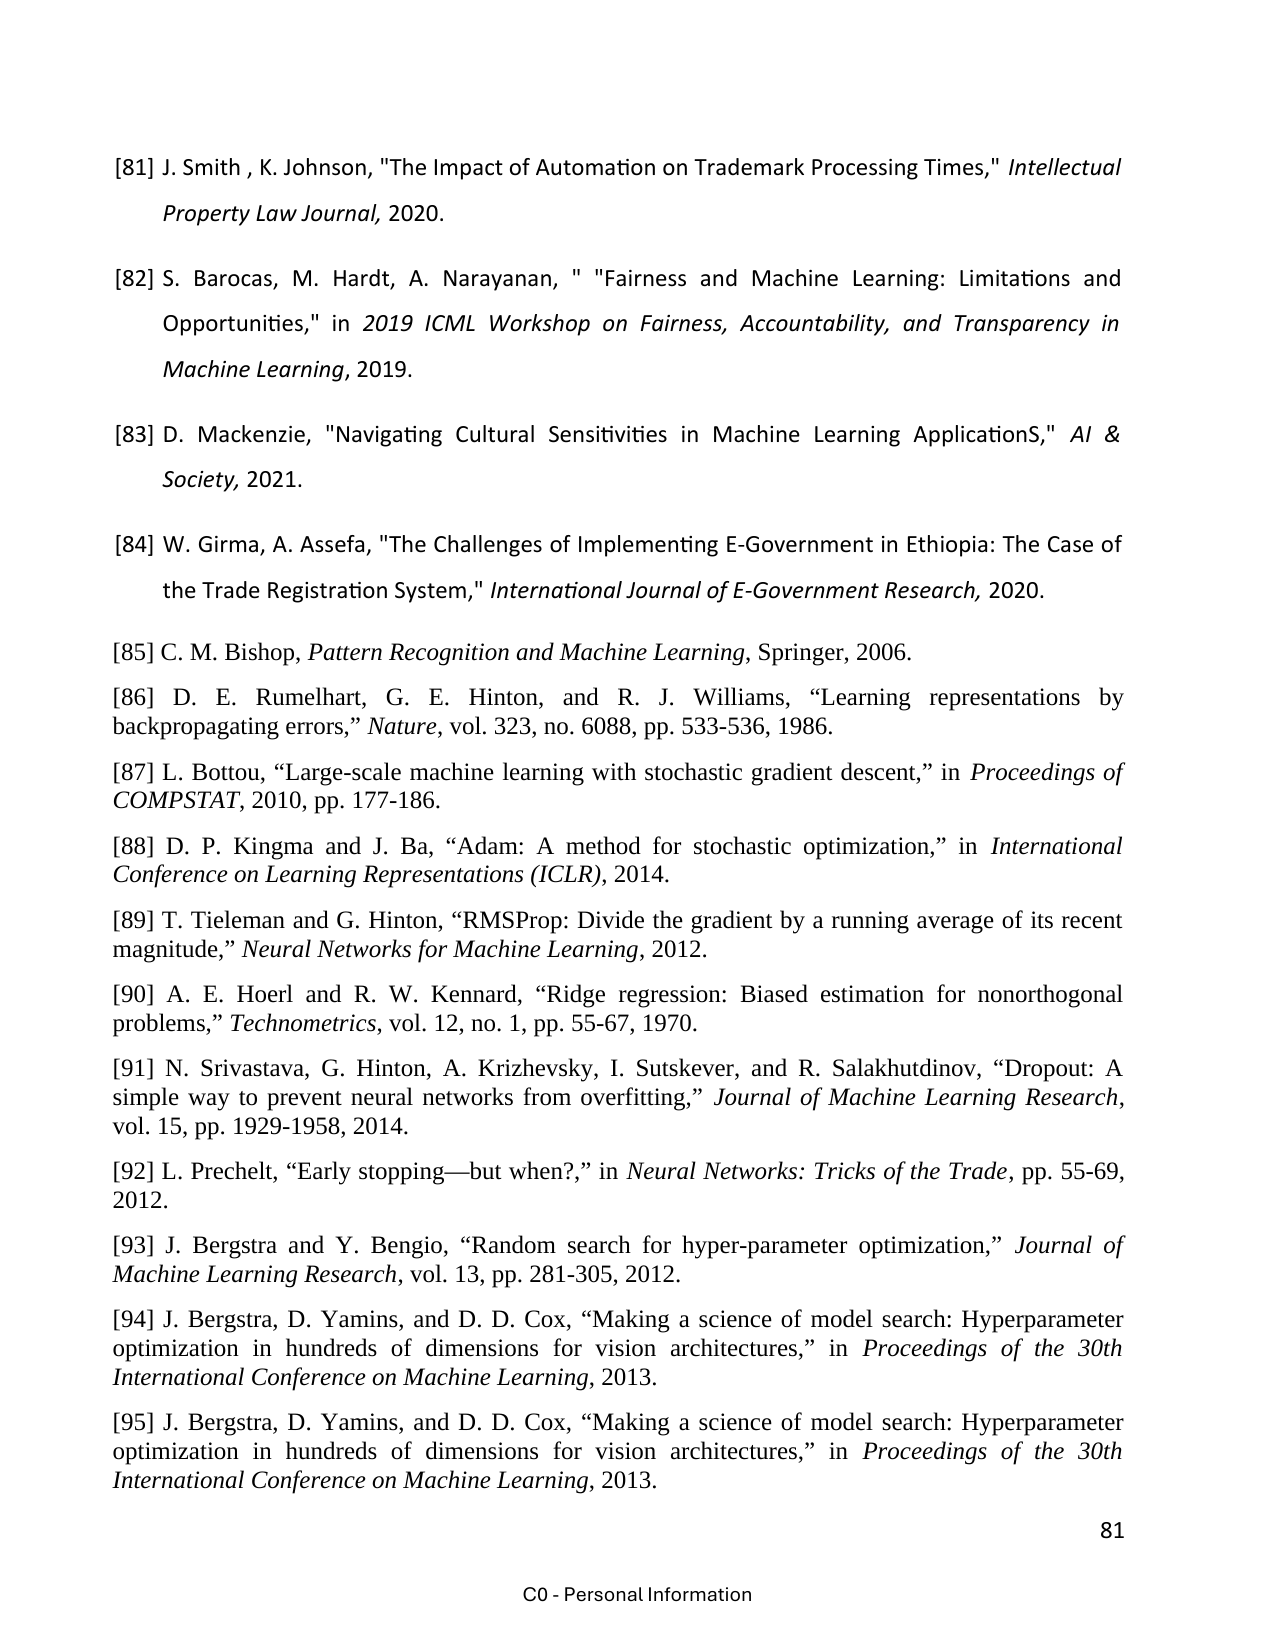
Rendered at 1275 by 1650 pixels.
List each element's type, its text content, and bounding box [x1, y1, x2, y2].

text [87] L. Bottou, “Large-scale machine learning with stochastic gradient descent,” in Proceedings of COMPSTAT, 2010, pp. 177-186. [112, 757, 1125, 814]
text [88] D. P. Kingma and J. Ba, “Adam: A method for stochastic optimization,” in International Conference on Learning Representations (ICLR), 2014. [112, 831, 1125, 888]
text [94] J. Bergstra, D. Yamins, and D. D. Cox, “Making a science of model search: Hyperparameter optimization in hundreds of dimensions for vision architectures,” in Proceedings of the 30th International Conference on Machine Learning, 2013. [112, 1304, 1125, 1391]
text [91] N. Srivastava, G. Hinton, A. Krizhevsky, I. Sutskever, and R. Salakhutdinov, “Dropout: A simple way to prevent neural networks from overfitting,” Journal of Machine Learning Research, vol. 15, pp. 1929-1958, 2014. [112, 1053, 1125, 1139]
text [95] J. Bergstra, D. Yamins, and D. D. Cox, “Making a science of model search: Hyperparameter optimization in hundreds of dimensions for vision architectures,” in Proceedings of the 30th International Conference on Machine Learning, 2013. [112, 1407, 1125, 1494]
text [93] J. Bergstra and Y. Bengio, “Random search for hyper-parameter optimization,” Journal of Machine Learning Research, vol. 13, pp. 281-305, 2012. [112, 1230, 1125, 1288]
table_cell [82] [113, 260, 161, 416]
text [86] D. E. Rumelhart, G. E. Hinton, and R. J. Williams, “Learning representations by backpropagating errors,” Nature, vol. 323, no. 6088, pp. 533-536, 1986. [112, 682, 1125, 740]
table_cell W. Girma, A. Assefa, "The Challenges of Implementing E-Government in Ethiopia: The Case of the Trade Registration System," International Journal of E-Government Research, 2020. [161, 527, 1125, 637]
table_cell [81] [113, 150, 161, 260]
table_cell D. Mackenzie, "Navigating Cultural Sensitivities in Machine Learning ApplicationS," AI & Society, 2021. [161, 416, 1125, 527]
table_cell [84] [113, 527, 161, 637]
table_cell J. Smith , K. Johnson, "The Impact of Automation on Trademark Processing Times," Intellectual Property Law Journal, 2020. [161, 150, 1125, 260]
table_cell S. Barocas, M. Hardt, A. Narayanan, " "Fairness and Machine Learning: Limitations and Opportunities," in 2019 ICML Workshop on Fairness, Accountability, and Transparency in Machine Learning, 2019. [161, 260, 1125, 416]
text [92] L. Prechelt, “Early stopping—but when?,” in Neural Networks: Tricks of the Trade, pp. 55-69, 2012. [112, 1156, 1125, 1214]
text [90] A. E. Hoerl and R. W. Kennard, “Ridge regression: Biased estimation for nonorthogonal problems,” Technometrics, vol. 12, no. 1, pp. 55-67, 1970. [112, 979, 1125, 1037]
text [85] C. M. Bishop, Pattern Recognition and Machine Learning, Springer, 2006. [112, 637, 1125, 666]
table_cell [83] [113, 416, 161, 527]
text [89] T. Tieleman and G. Hinton, “RMSProp: Divide the gradient by a running average of its recent magnitude,” Neural Networks for Machine Learning, 2012. [112, 905, 1125, 962]
